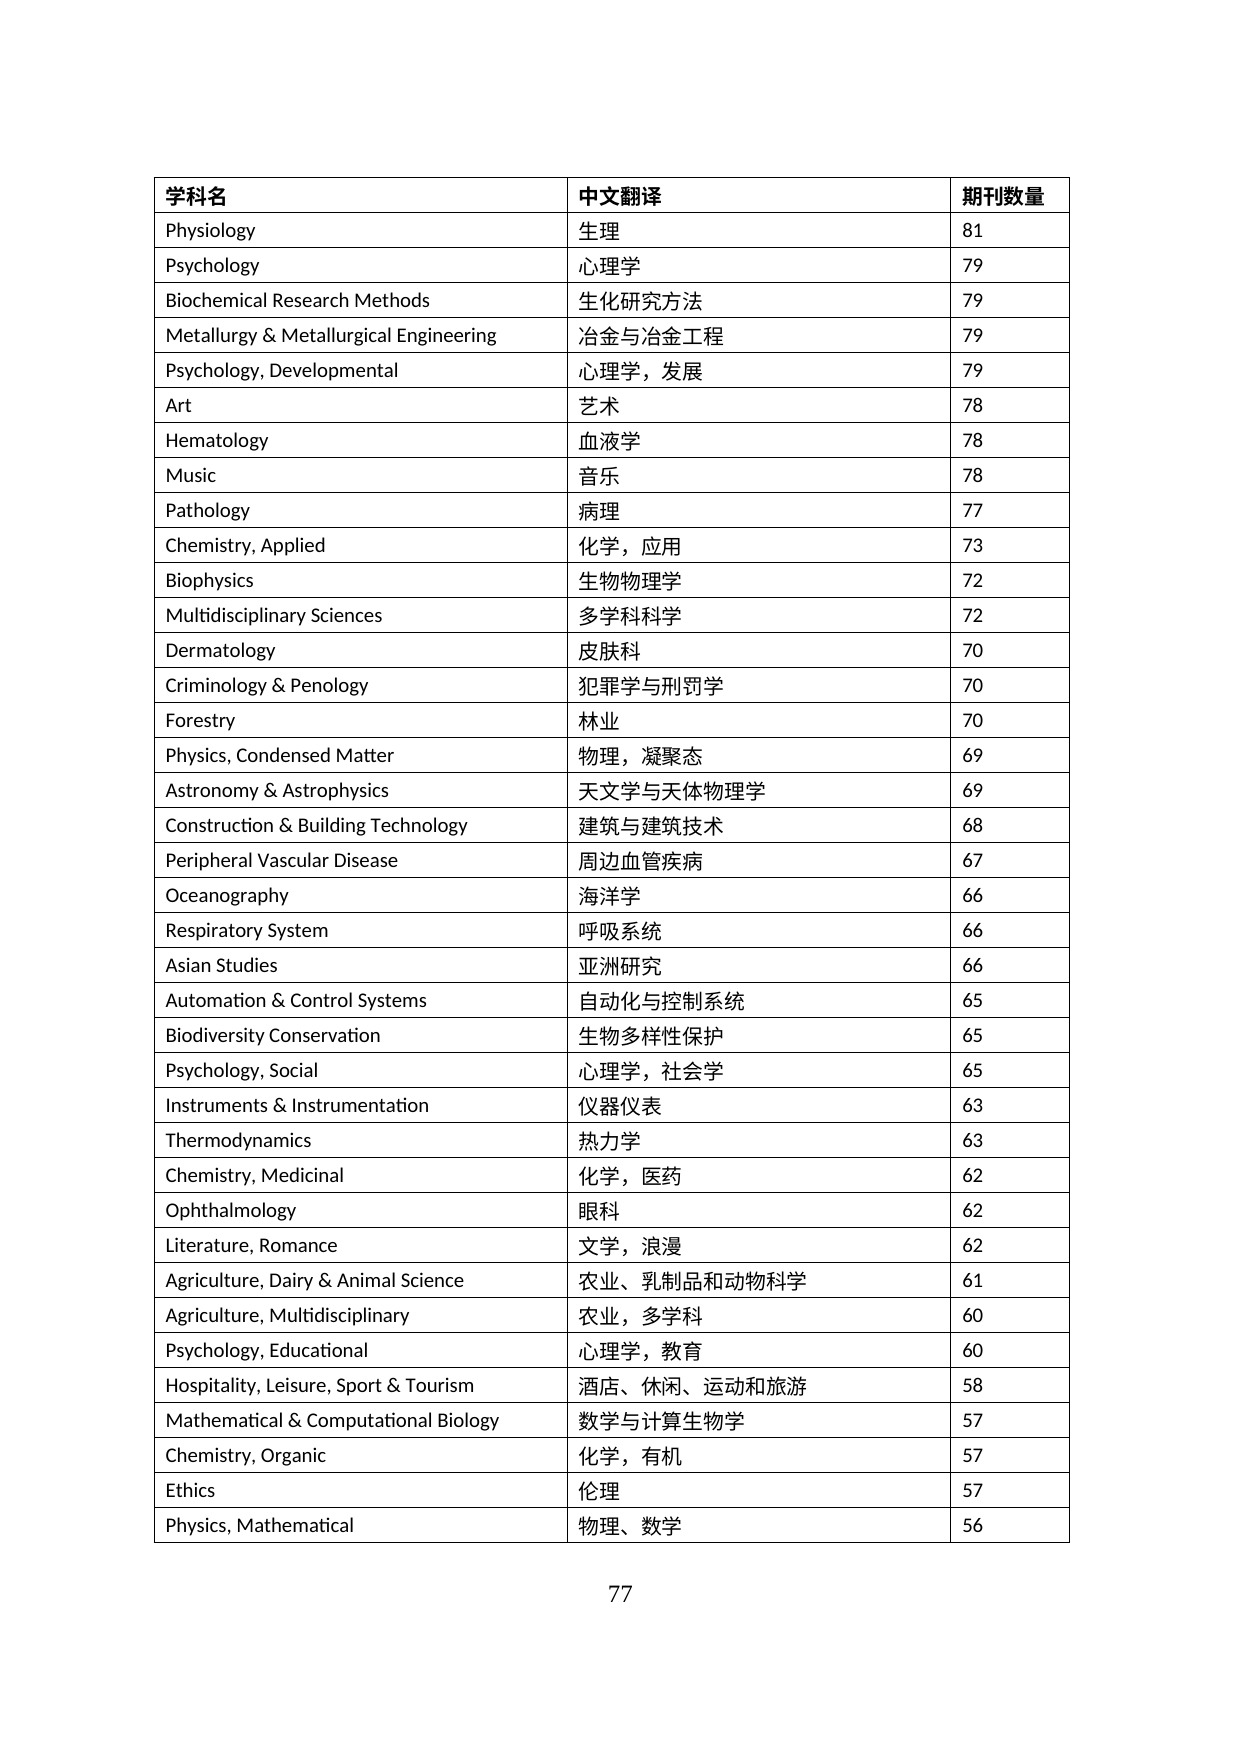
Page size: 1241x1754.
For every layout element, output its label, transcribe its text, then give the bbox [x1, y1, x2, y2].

table_cell 病理 [568, 493, 950, 527]
table_cell 生化研究方法 [568, 283, 950, 317]
table_cell 农业，多学科 [568, 1298, 950, 1332]
table_cell 73 [951, 528, 1069, 562]
table_cell Psychology [155, 248, 567, 282]
table_cell 自动化与控制系统 [568, 983, 950, 1017]
table_cell 69 [951, 738, 1069, 772]
table_cell 天文学与天体物理学 [568, 773, 950, 807]
table_cell 78 [951, 423, 1069, 457]
table_cell Biophysics [155, 563, 567, 597]
table_cell Ophthalmology [155, 1193, 567, 1227]
table_cell 冶金与冶金工程 [568, 318, 950, 352]
table_cell 65 [951, 983, 1069, 1017]
table_cell Respiratory System [155, 913, 567, 947]
table_cell 62 [951, 1193, 1069, 1227]
table_cell Art [155, 388, 567, 422]
table_cell 79 [951, 248, 1069, 282]
table_cell 酒店、休闲、运动和旅游 [568, 1368, 950, 1402]
table_cell 61 [951, 1263, 1069, 1297]
table_cell Physics, Mathematical [155, 1508, 567, 1542]
table_cell 音乐 [568, 458, 950, 492]
table_cell Biodiversity Conservation [155, 1018, 567, 1052]
table_cell 心理学，教育 [568, 1333, 950, 1367]
table_cell Construction & Building Technology [155, 808, 567, 842]
table_cell 林业 [568, 703, 950, 737]
table_cell Dermatology [155, 633, 567, 667]
table_cell 65 [951, 1018, 1069, 1052]
table_cell Chemistry, Medicinal [155, 1158, 567, 1192]
table_cell 皮肤科 [568, 633, 950, 667]
table_cell Peripheral Vascular Disease [155, 843, 567, 877]
table_cell Metallurgy & Metallurgical Engineering [155, 318, 567, 352]
table_cell 79 [951, 353, 1069, 387]
table_cell 58 [951, 1368, 1069, 1402]
table_cell 79 [951, 318, 1069, 352]
table_cell Psychology, Social [155, 1053, 567, 1087]
table_cell Astronomy & Astrophysics [155, 773, 567, 807]
table_cell 呼吸系统 [568, 913, 950, 947]
table_cell 70 [951, 668, 1069, 702]
table_cell 生理 [568, 213, 950, 247]
table_cell 化学，应用 [568, 528, 950, 562]
table_cell Biochemical Research Methods [155, 283, 567, 317]
table_cell Hematology [155, 423, 567, 457]
table_cell 78 [951, 458, 1069, 492]
table_cell 数学与计算生物学 [568, 1403, 950, 1437]
table_cell Literature, Romance [155, 1228, 567, 1262]
table_cell 81 [951, 213, 1069, 247]
table_cell 心理学 [568, 248, 950, 282]
table_cell 热力学 [568, 1123, 950, 1157]
table_cell Oceanography [155, 878, 567, 912]
table_cell Ethics [155, 1473, 567, 1507]
table_cell 57 [951, 1473, 1069, 1507]
table_cell Hospitality, Leisure, Sport & Tourism [155, 1368, 567, 1402]
table_cell Criminology & Penology [155, 668, 567, 702]
table_cell 70 [951, 703, 1069, 737]
table_cell 文学，浪漫 [568, 1228, 950, 1262]
table_cell 63 [951, 1123, 1069, 1157]
table_cell Physics, Condensed Matter [155, 738, 567, 772]
table_cell 60 [951, 1333, 1069, 1367]
table_cell 物理，凝聚态 [568, 738, 950, 772]
table_cell 79 [951, 283, 1069, 317]
table_header 中文翻译 [568, 178, 950, 212]
table_cell 66 [951, 948, 1069, 982]
table_cell 建筑与建筑技术 [568, 808, 950, 842]
table_cell Music [155, 458, 567, 492]
table_cell 犯罪学与刑罚学 [568, 668, 950, 702]
table_cell Mathematical & Computational Biology [155, 1403, 567, 1437]
table_cell 66 [951, 878, 1069, 912]
table_cell Agriculture, Multidisciplinary [155, 1298, 567, 1332]
table_cell 亚洲研究 [568, 948, 950, 982]
table_cell 生物物理学 [568, 563, 950, 597]
table_cell Automation & Control Systems [155, 983, 567, 1017]
table_cell 57 [951, 1438, 1069, 1472]
table_cell 69 [951, 773, 1069, 807]
table_cell 周边血管疾病 [568, 843, 950, 877]
table_cell Instruments & Instrumentation [155, 1088, 567, 1122]
table_cell 62 [951, 1158, 1069, 1192]
table_cell 仪器仪表 [568, 1088, 950, 1122]
table_cell 62 [951, 1228, 1069, 1262]
table_cell 眼科 [568, 1193, 950, 1227]
table_cell 伦理 [568, 1473, 950, 1507]
table_cell 多学科科学 [568, 598, 950, 632]
table_header 学科名 [155, 178, 567, 212]
table_cell 化学，有机 [568, 1438, 950, 1472]
table_cell 78 [951, 388, 1069, 422]
table_cell 物理、数学 [568, 1508, 950, 1542]
table_cell 农业、乳制品和动物科学 [568, 1263, 950, 1297]
table_cell 66 [951, 913, 1069, 947]
table_cell 艺术 [568, 388, 950, 422]
table_cell 60 [951, 1298, 1069, 1332]
table_cell Forestry [155, 703, 567, 737]
table_cell Psychology, Educational [155, 1333, 567, 1367]
table_cell 57 [951, 1403, 1069, 1437]
table_cell 72 [951, 563, 1069, 597]
table_cell 血液学 [568, 423, 950, 457]
table_cell 化学，医药 [568, 1158, 950, 1192]
table_cell 67 [951, 843, 1069, 877]
table_cell Asian Studies [155, 948, 567, 982]
table_cell 68 [951, 808, 1069, 842]
table_cell Agriculture, Dairy & Animal Science [155, 1263, 567, 1297]
table_cell 72 [951, 598, 1069, 632]
table_cell 心理学，发展 [568, 353, 950, 387]
table_cell 56 [951, 1508, 1069, 1542]
table_cell Thermodynamics [155, 1123, 567, 1157]
table_cell Pathology [155, 493, 567, 527]
table_cell 海洋学 [568, 878, 950, 912]
table_cell 70 [951, 633, 1069, 667]
table_cell Physiology [155, 213, 567, 247]
table_cell Psychology, Developmental [155, 353, 567, 387]
table_cell 生物多样性保护 [568, 1018, 950, 1052]
table_header 期刊数量 [951, 178, 1069, 212]
table_cell 心理学，社会学 [568, 1053, 950, 1087]
table_cell 77 [951, 493, 1069, 527]
table_cell Chemistry, Applied [155, 528, 567, 562]
table_cell Multidisciplinary Sciences [155, 598, 567, 632]
table_cell 65 [951, 1053, 1069, 1087]
table_cell Chemistry, Organic [155, 1438, 567, 1472]
table_cell 63 [951, 1088, 1069, 1122]
